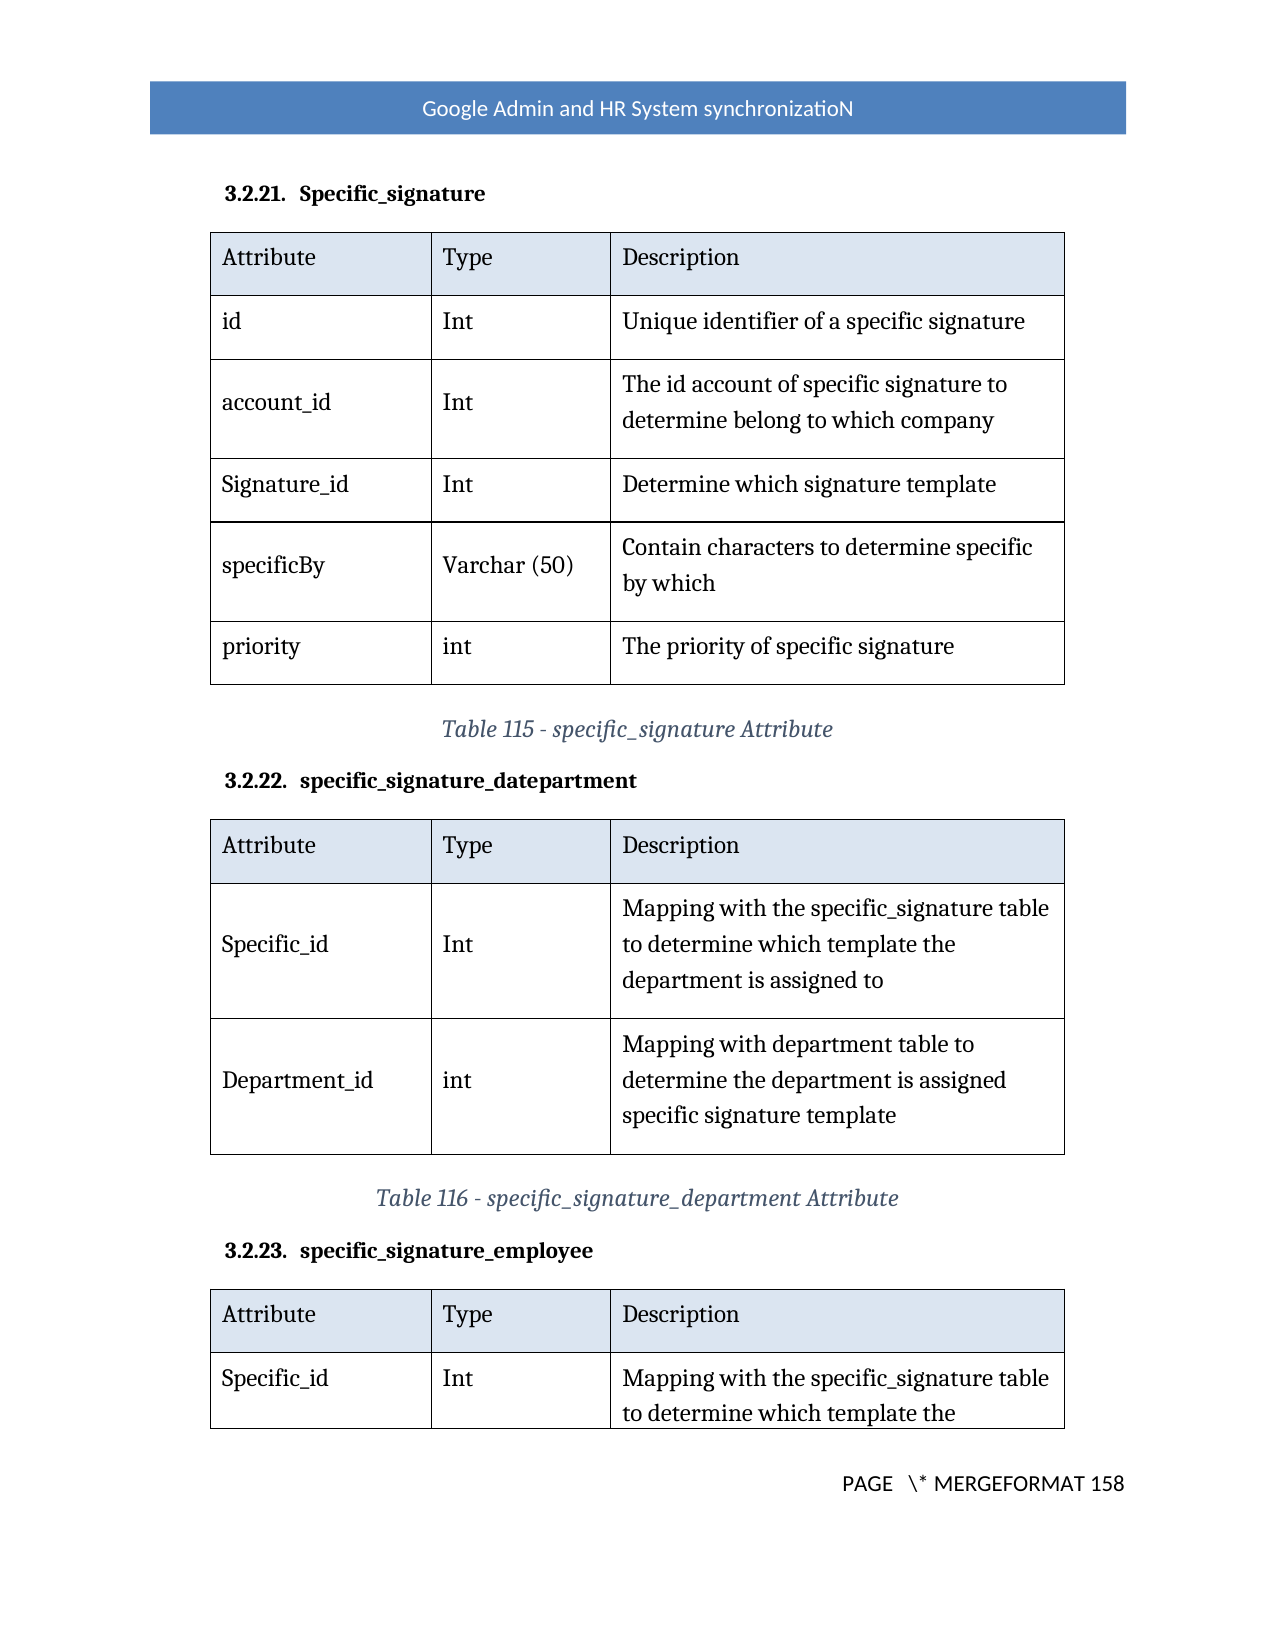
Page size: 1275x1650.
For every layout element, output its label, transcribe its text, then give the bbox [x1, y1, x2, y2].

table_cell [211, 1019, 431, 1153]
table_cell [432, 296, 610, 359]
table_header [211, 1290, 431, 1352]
subtitle specific_signature_employee [225, 1237, 1125, 1264]
subtitle specific_signature_datepartment [225, 768, 1125, 795]
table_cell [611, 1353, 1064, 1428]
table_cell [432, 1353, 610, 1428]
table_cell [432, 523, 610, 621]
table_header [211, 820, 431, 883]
text Table 116 - specific_signature_department Attribute [150, 1184, 1125, 1212]
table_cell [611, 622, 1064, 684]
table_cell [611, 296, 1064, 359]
subtitle Specific_signature [225, 181, 1125, 207]
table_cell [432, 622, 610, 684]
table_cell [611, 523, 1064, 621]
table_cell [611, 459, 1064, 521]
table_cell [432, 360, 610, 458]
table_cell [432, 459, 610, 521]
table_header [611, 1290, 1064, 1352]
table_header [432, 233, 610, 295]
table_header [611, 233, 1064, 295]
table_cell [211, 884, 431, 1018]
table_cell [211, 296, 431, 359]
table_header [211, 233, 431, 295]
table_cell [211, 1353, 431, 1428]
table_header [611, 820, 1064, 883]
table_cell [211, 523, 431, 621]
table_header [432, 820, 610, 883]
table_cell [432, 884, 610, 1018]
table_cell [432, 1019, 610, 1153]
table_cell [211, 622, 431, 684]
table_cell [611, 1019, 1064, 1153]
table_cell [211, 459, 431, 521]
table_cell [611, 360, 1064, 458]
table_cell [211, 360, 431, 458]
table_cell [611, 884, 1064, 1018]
text Table 115 - specific_signature Attribute [150, 714, 1125, 743]
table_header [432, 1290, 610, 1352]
